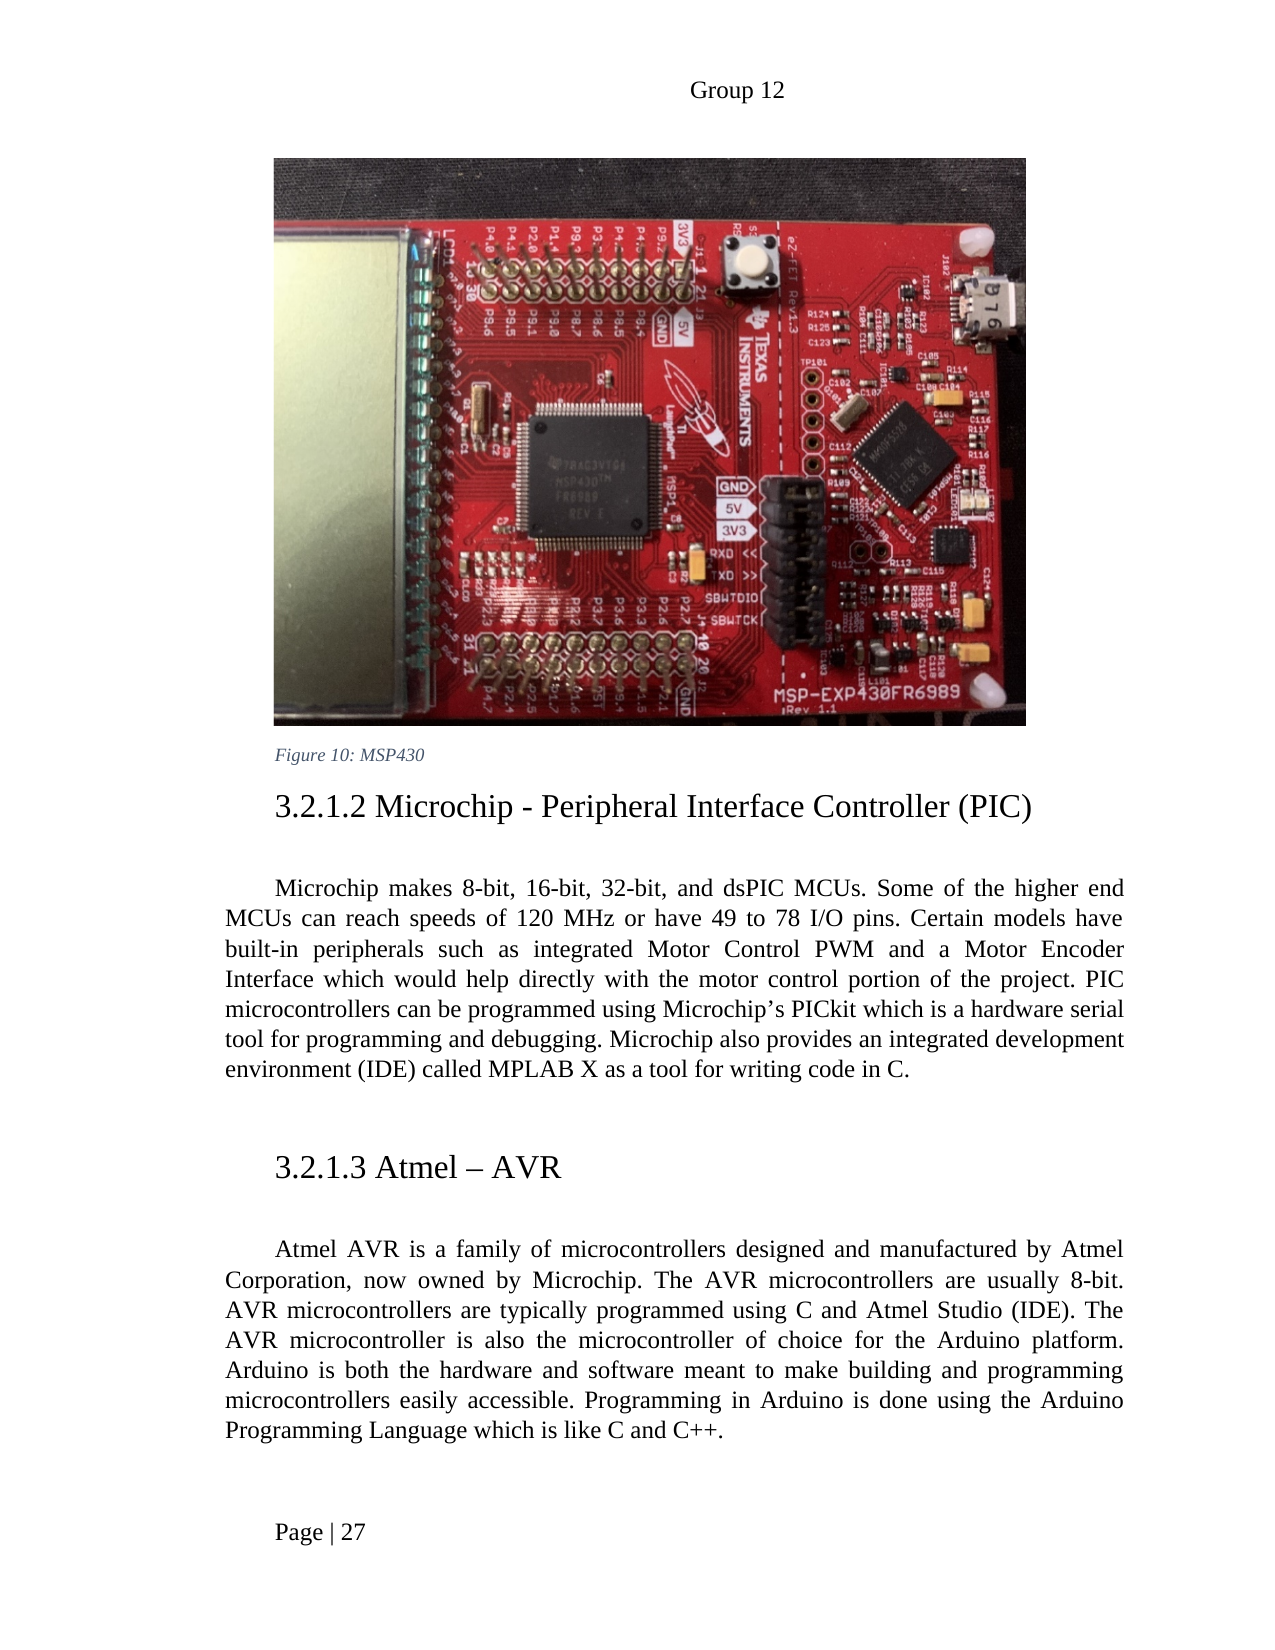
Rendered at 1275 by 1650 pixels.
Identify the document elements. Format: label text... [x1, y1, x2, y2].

text Atmel AVR is a family of microcontrollers designed and manufactured by Atmel Corporation, now owned by Microchip. The AVR microcontrollers are usually 8-bit. AVR microcontrollers are typically programmed using C and Atmel Studio (IDE). The AVR microcontroller is also the microcontroller of choice for the Arduino platform. Arduino is both the hardware and software meant to make building and programming microcontrollers easily accessible. Programming in Arduino is done using the Arduino Programming Language which is like C and C++. [225, 1234, 1125, 1444]
text Microchip makes 8-bit, 16-bit, 32-bit, and dsPIC MCUs. Some of the higher end MCUs can reach speeds of 120 MHz or have 49 to 78 I/O pins. Certain models have built-in peripherals such as integrated Motor Control PWM and a Motor Encoder Interface which would help directly with the motor control portion of the project. PIC microcontrollers can be programmed using Microchip’s PICkit which is a hardware serial tool for programming and debugging. Microchip also provides an integrated development environment (IDE) called MPLAB X as a tool for writing code in C. [225, 873, 1125, 1083]
picture [274, 158, 1026, 726]
subtitle 3.2.1.3 Atmel – AVR [225, 1148, 1125, 1186]
subtitle 3.2.1.2 Microchip - Peripheral Interface Controller (PIC) [225, 786, 1125, 825]
